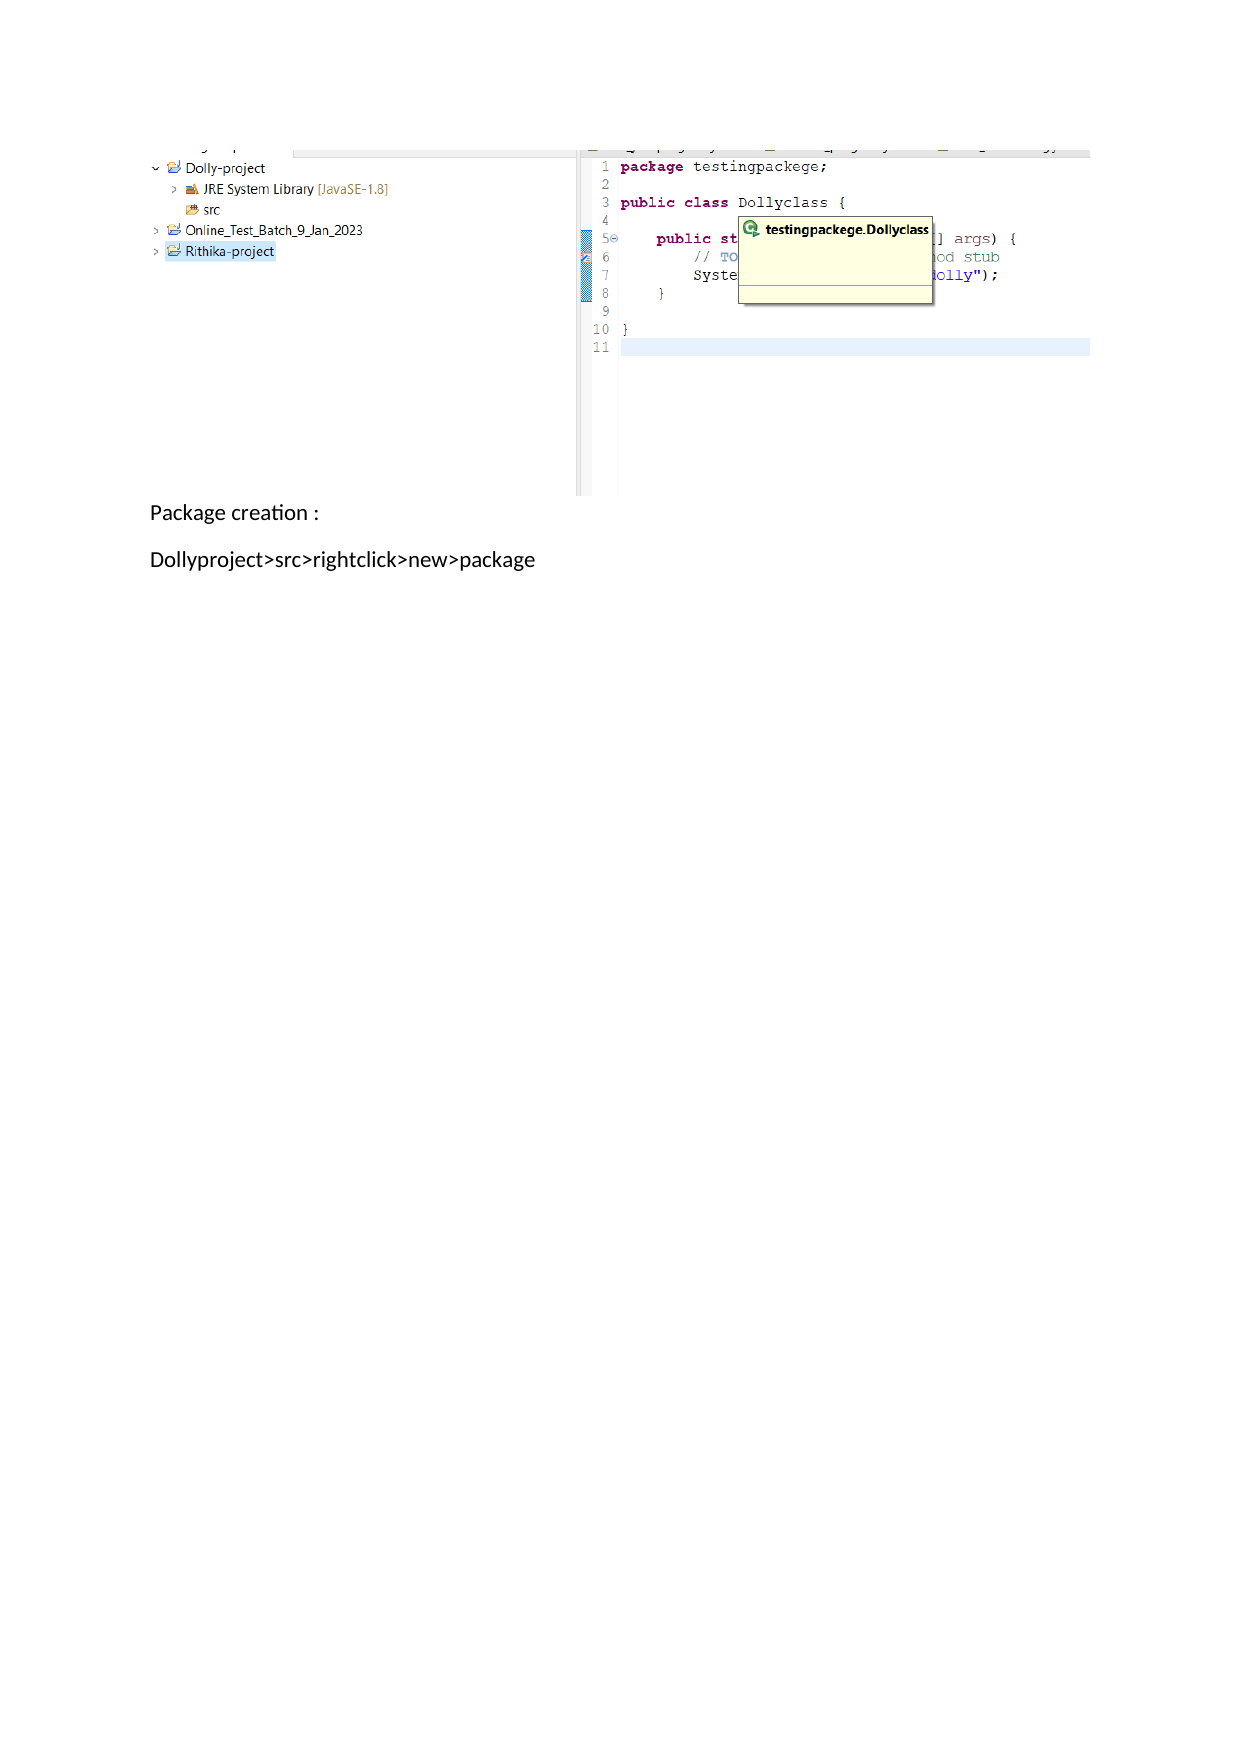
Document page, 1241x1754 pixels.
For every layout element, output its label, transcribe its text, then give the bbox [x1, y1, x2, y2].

text Package creation : [150, 496, 1090, 526]
picture [150, 150, 1091, 496]
text Dollyproject>src>rightclick>new>package [150, 545, 1090, 573]
